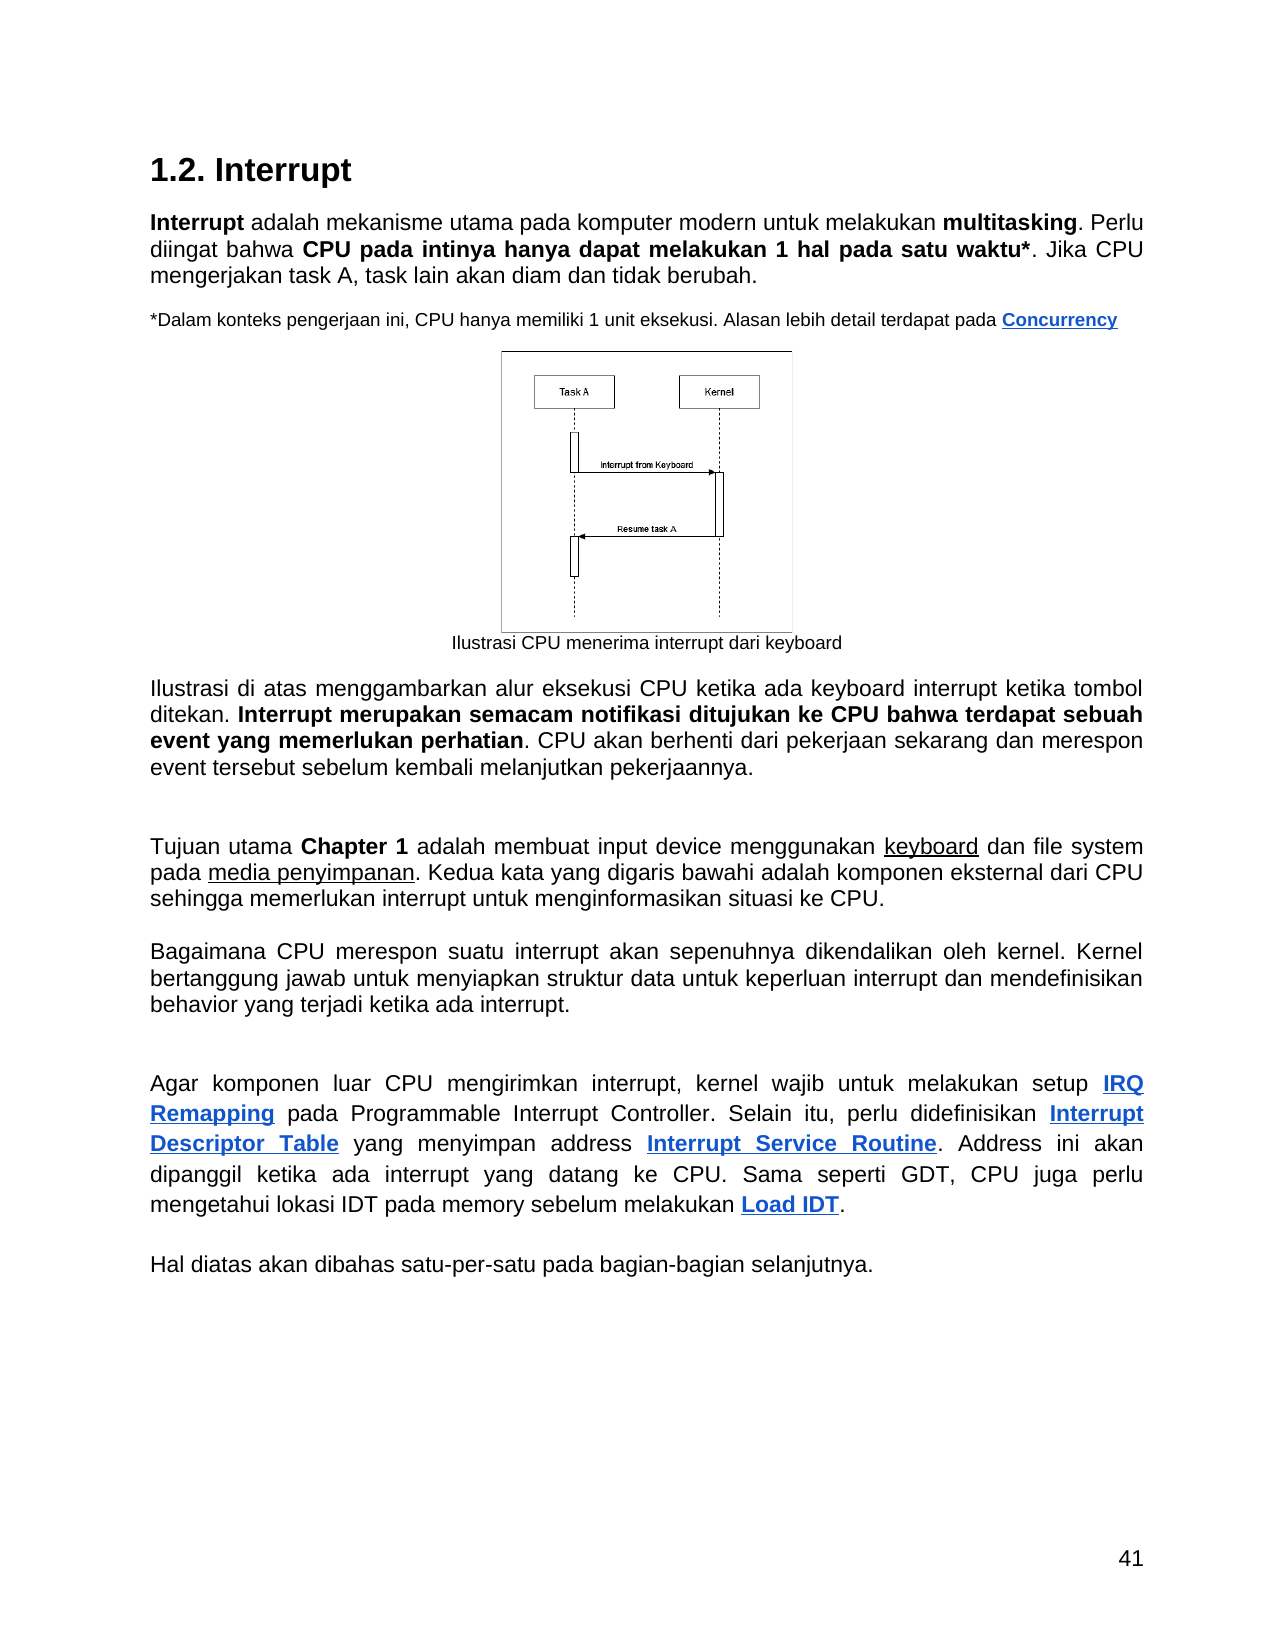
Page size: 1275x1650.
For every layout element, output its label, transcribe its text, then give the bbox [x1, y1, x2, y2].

text Bagaimana CPU merespon suatu interrupt akan sepenuhnya dikendalikan oleh kernel. Kernel bertanggung jawab untuk menyiapkan struktur data untuk keperluan interrupt dan mendefinisikan behavior yang terjadi ketika ada interrupt. [150, 938, 1144, 1017]
text Ilustrasi CPU menerima interrupt dari keyboard [150, 632, 1144, 654]
subtitle 1.2. Interrupt [150, 150, 1144, 188]
text *Dalam konteks pengerjaan ini, CPU hanya memiliki 1 unit eksekusi. Alasan lebih detail terdapat pada Concurrency [150, 309, 1144, 331]
text Hal diatas akan dibahas satu-per-satu pada bagian-bagian selanjutnya. [150, 1251, 1144, 1277]
text Tujuan utama Chapter 1 adalah membuat input device menggunakan keyboard dan file system pada media penyimpanan. Kedua kata yang digaris bawahi adalah komponen eksternal dari CPU sehingga memerlukan interrupt untuk menginformasikan situasi ke CPU. [150, 833, 1144, 912]
text Agar komponen luar CPU mengirimkan interrupt, kernel wajib untuk melakukan setup IRQ Remapping pada Programmable Interrupt Controller. Selain itu, perlu didefinisikan Interrupt Descriptor Table yang menyimpan address Interrupt Service Routine. Address ini akan dipanggil ketika ada interrupt yang datang ke CPU. Sama seperti GDT, CPU juga perlu mengetahui lokasi IDT pada memory sebelum melakukan Load IDT. [150, 1070, 1144, 1217]
text Ilustrasi di atas menggambarkan alur eksekusi CPU ketika ada keyboard interrupt ketika tombol ditekan. Interrupt merupakan semacam notifikasi ditujukan ke CPU bahwa terdapat sebuah event yang memerlukan perhatian. CPU akan berhenti dari pekerjaan sekarang dan merespon event tersebut sebelum kembali melanjutkan pekerjaannya. [150, 674, 1144, 780]
picture [501, 351, 793, 633]
text Interrupt adalah mekanisme utama pada komputer modern untuk melakukan multitasking. Perlu diingat bahwa CPU pada intinya hanya dapat melakukan 1 hal pada satu waktu*. Jika CPU mengerjakan task A, task lain akan diam dan tidak berubah. [150, 209, 1144, 288]
